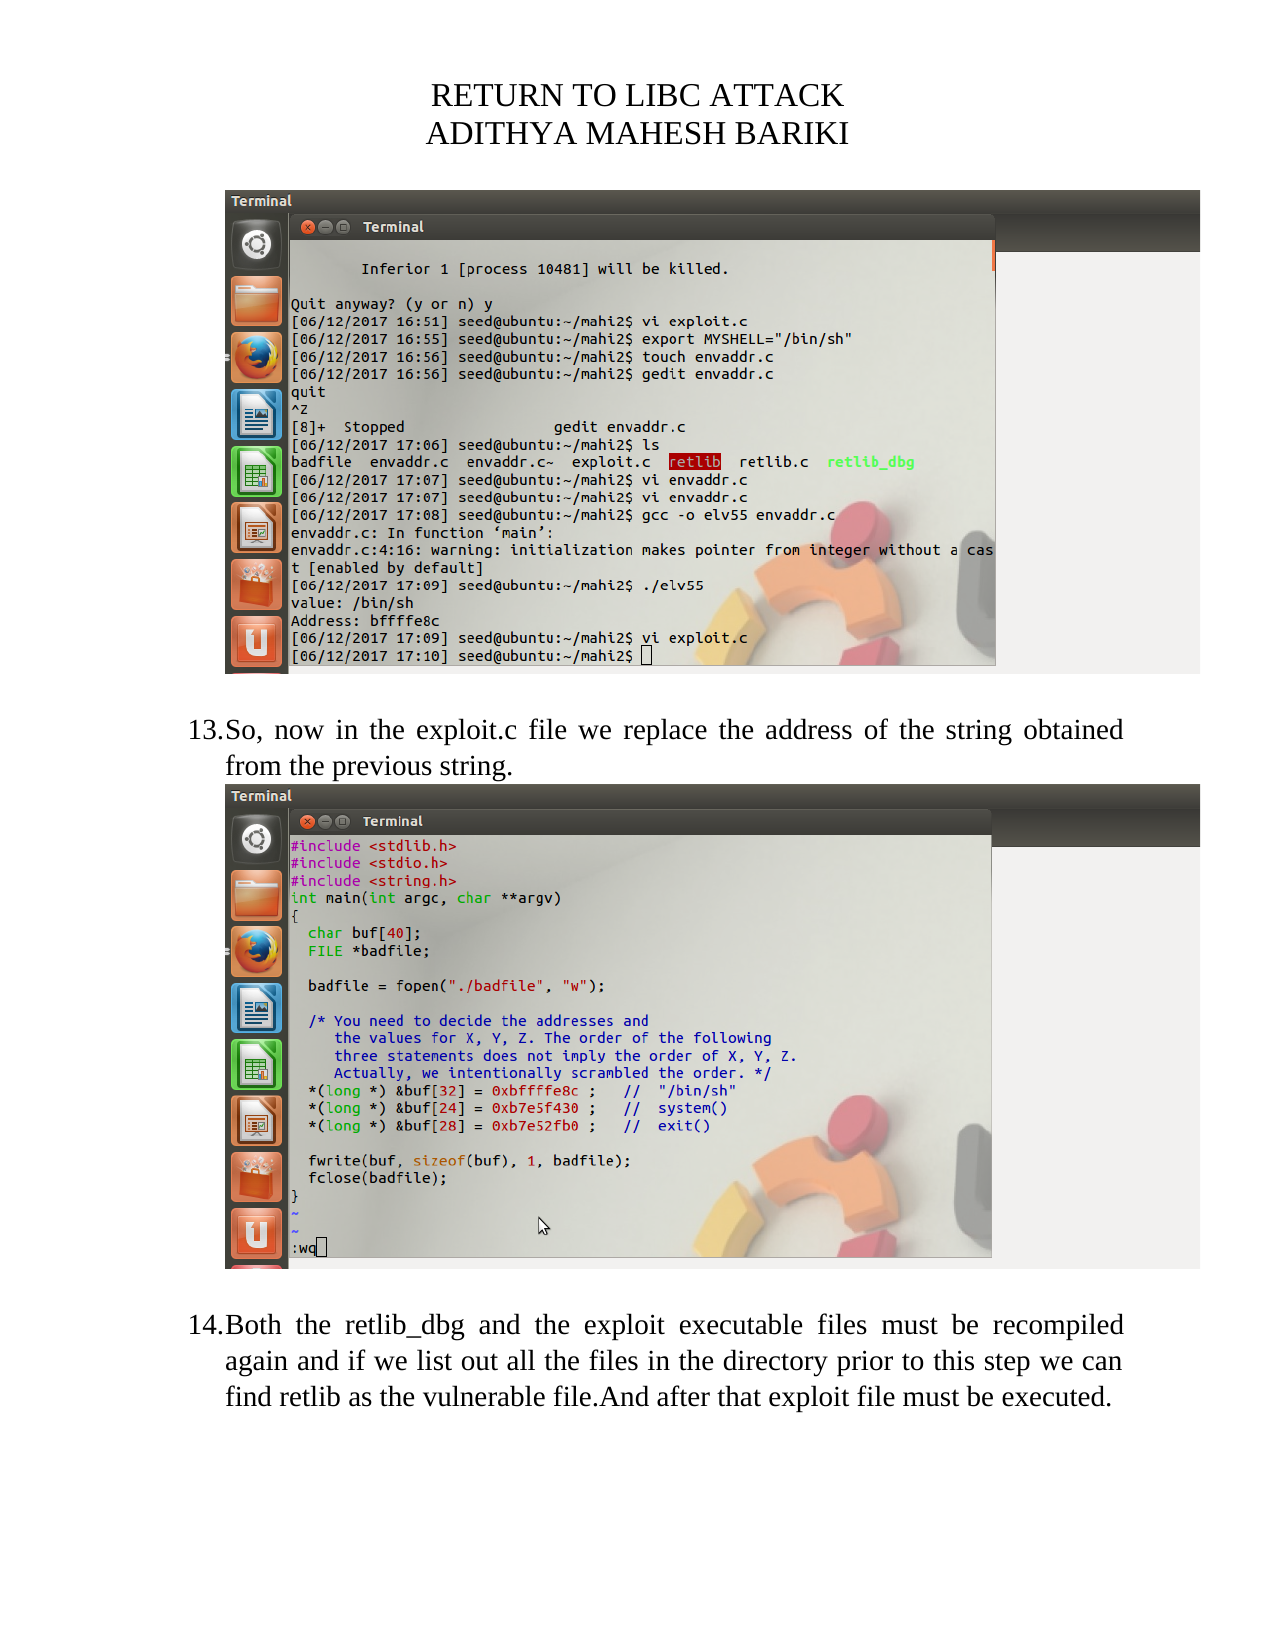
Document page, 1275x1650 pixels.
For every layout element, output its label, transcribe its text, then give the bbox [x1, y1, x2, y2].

picture [225, 784, 1200, 1269]
list So, now in the exploit.c file we replace the address of the string obtained from the previous string. [187, 712, 1125, 782]
picture [225, 190, 1200, 674]
list Both the retlib_dbg and the exploit executable files must be recompiled again and if we list out all the files in the directory prior to this step we can find retlib as the vulnerable file.And after that exploit file must be executed. [187, 1307, 1125, 1413]
